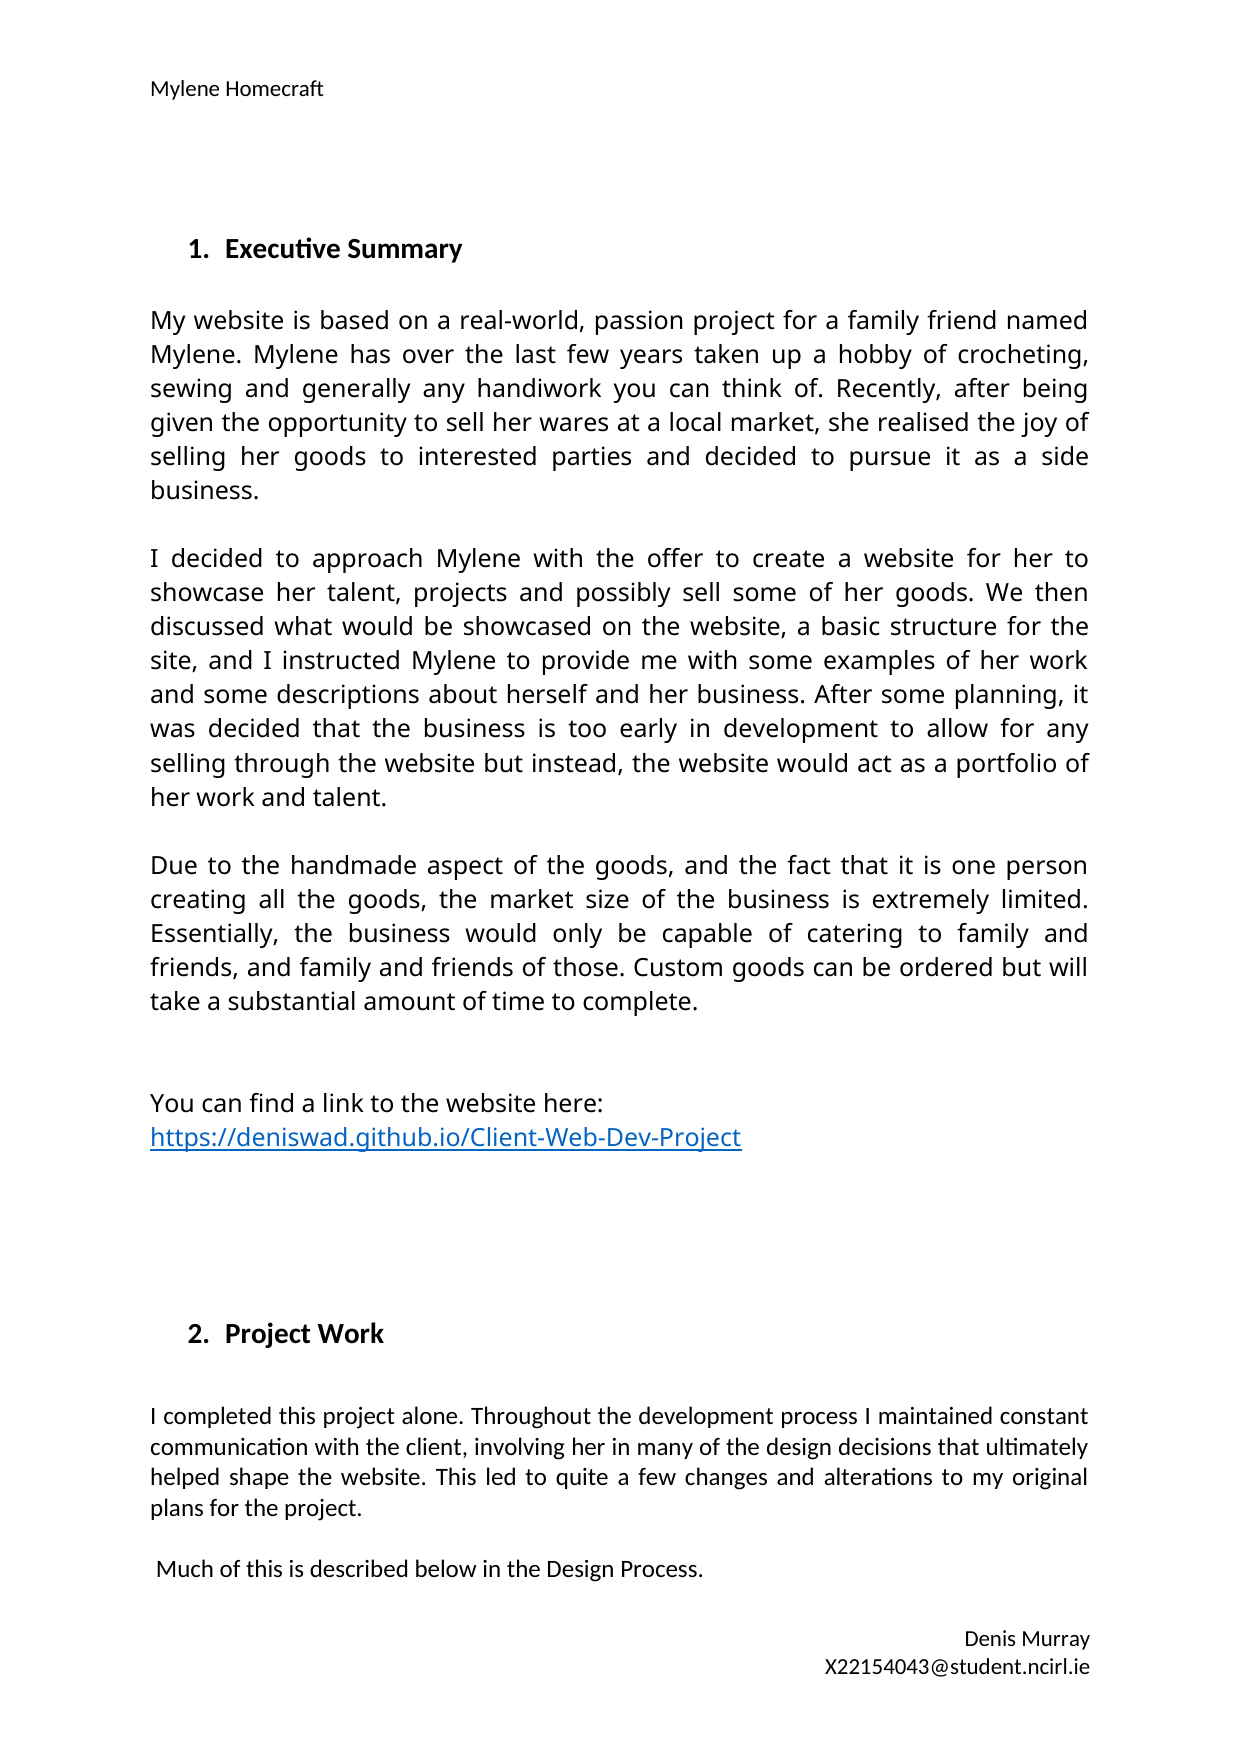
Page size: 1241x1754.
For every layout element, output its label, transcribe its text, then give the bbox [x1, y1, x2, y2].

text My website is based on a real-world, passion project for a family friend named Mylene. Mylene has over the last few years taken up a hobby of crocheting, sewing and generally any handiwork you can think of. Recently, after being given the opportunity to sell her wares at a local market, she realised the joy of selling her goods to interested parties and decided to pursue it as a side business. [150, 302, 1090, 507]
text Much of this is described below in the Design Process. [150, 1553, 1090, 1584]
text You can find a link to the website here: [150, 1086, 1090, 1120]
text https://deniswad.github.io/Client-Web-Dev-Project [150, 1120, 1090, 1154]
text I decided to approach Mylene with the offer to create a website for her to showcase her talent, projects and possibly sell some of her goods. We then discussed what would be showcased on the website, a basic structure for the site, and I instructed Mylene to provide me with some examples of her work and some descriptions about herself and her business. After some planning, it was decided that the business is too early in development to allow for any selling through the website but instead, the website would act as a portfolio of her work and talent. [150, 541, 1090, 813]
subtitle Project Work [187, 1315, 1090, 1351]
subtitle Executive Summary [187, 230, 1090, 266]
text I completed this project alone. Throughout the development process I maintained constant communication with the client, involving her in many of the design decisions that ultimately helped shape the website. This led to quite a few changes and alterations to my original plans for the project. [150, 1401, 1090, 1523]
text Due to the handmade aspect of the goods, and the fact that it is one person creating all the goods, the market size of the business is extremely limited. Essentially, the business would only be capable of catering to family and friends, and family and friends of those. Custom goods can be ordered but will take a substantial amount of time to complete. [150, 847, 1090, 1018]
